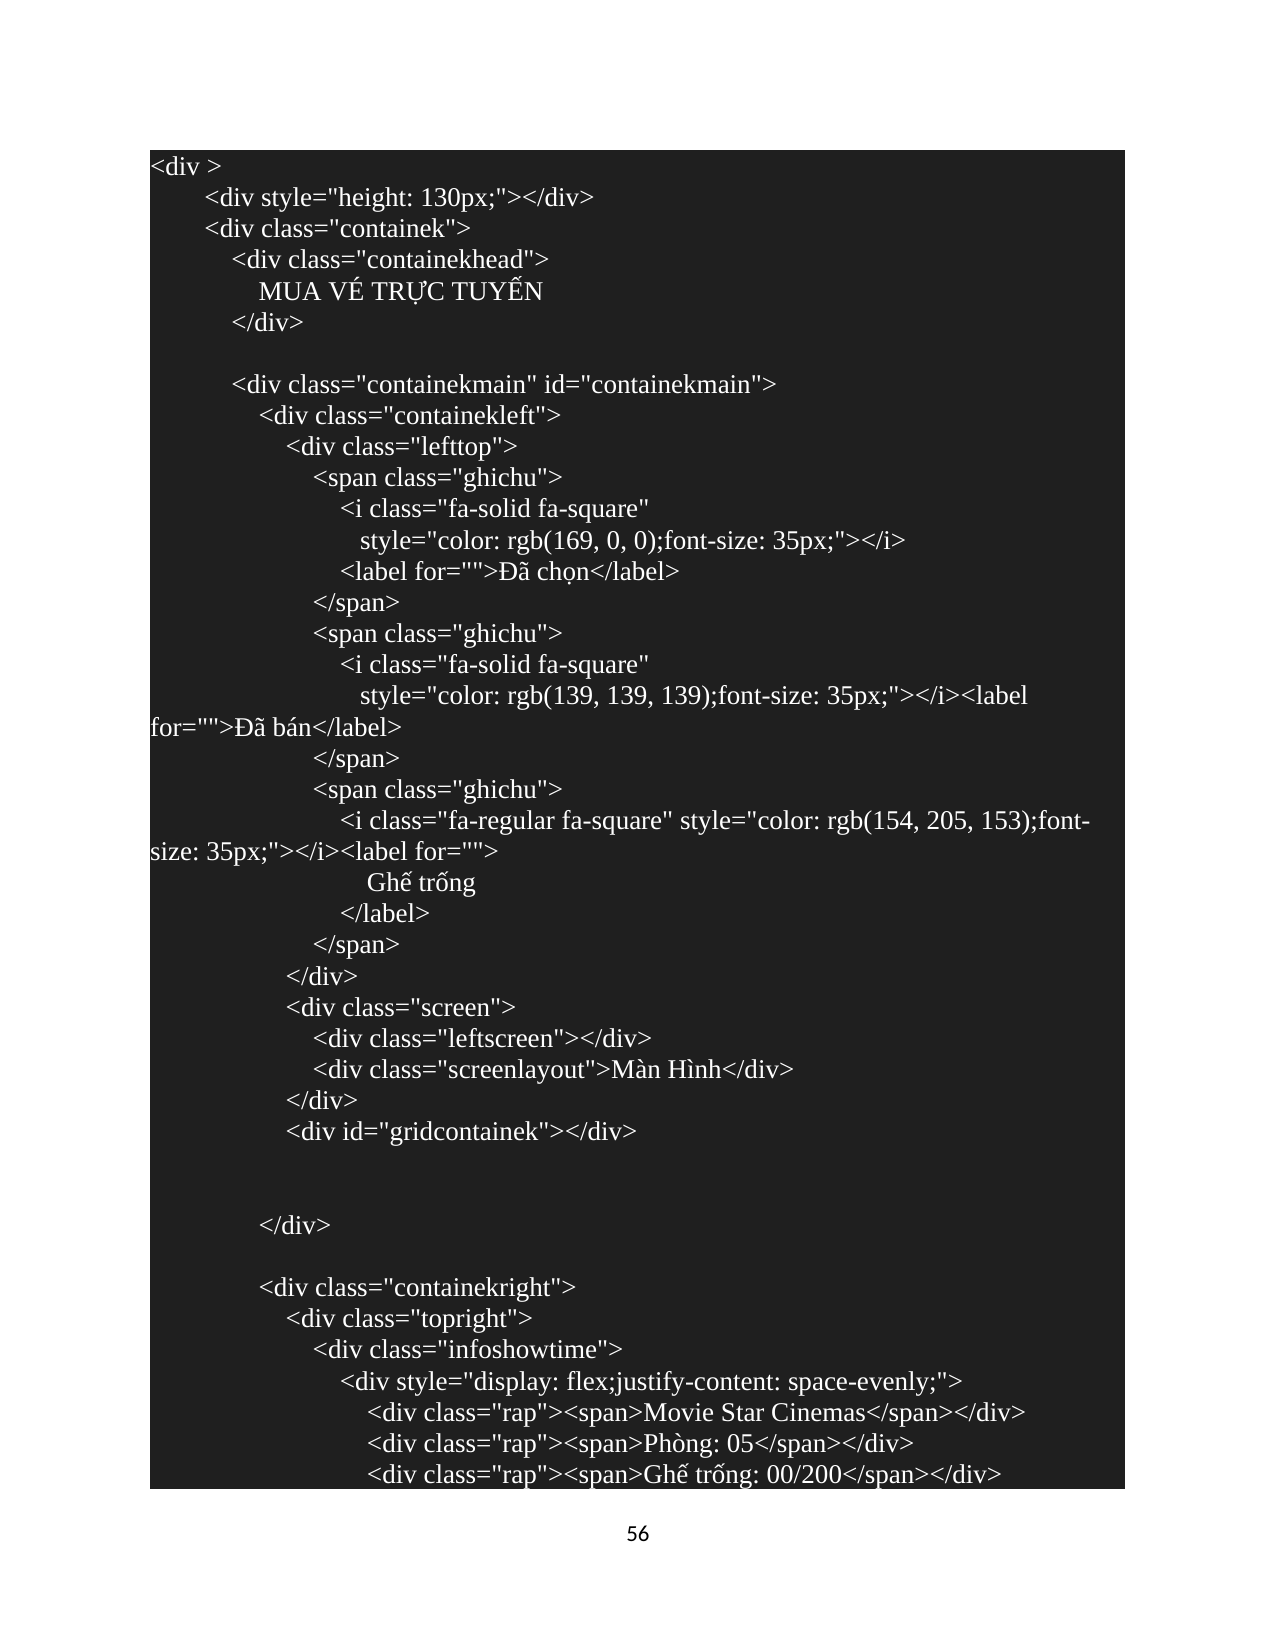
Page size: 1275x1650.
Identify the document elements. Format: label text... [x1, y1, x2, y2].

text </div> [150, 1084, 1125, 1116]
text <div class="rap"><span>Ghế trống: 00/200</span></div> [150, 1458, 1125, 1489]
text <div class="containekright"> [150, 1271, 1125, 1302]
text </label> [150, 897, 1125, 929]
text <div style="display: flex;justify-content: space-evenly;"> [150, 1365, 1125, 1396]
text <label for="">Đã chọn</label> [150, 555, 1125, 586]
text <span class="ghichu"> [150, 461, 1125, 493]
text </span> [150, 742, 1125, 773]
text <div > [150, 150, 1125, 181]
text <div class="leftscreen"></div> [150, 1022, 1125, 1053]
text </span> [150, 929, 1125, 960]
text <div class="lefttop"> [150, 430, 1125, 461]
text </div> [150, 960, 1125, 991]
text <div class="screen"> [150, 991, 1125, 1022]
text <div id="gridcontainek"></div> [150, 1116, 1125, 1147]
text </span> [150, 586, 1125, 617]
text <div class="containekmain" id="containekmain"> [150, 368, 1125, 399]
text <div class="topright"> [150, 1302, 1125, 1333]
text style="color: rgb(169, 0, 0);font-size: 35px;"></i> [150, 524, 1125, 555]
text <span class="ghichu"> [150, 617, 1125, 648]
text <div style="height: 130px;"></div> [150, 181, 1125, 212]
text </div> [150, 306, 1125, 337]
text </div> [150, 1209, 1125, 1240]
text <div class="containek"> [150, 212, 1125, 243]
text <div class="rap"><span>Movie Star Cinemas</span></div> [150, 1396, 1125, 1427]
text <span class="ghichu"> [150, 773, 1125, 804]
text <div class="containekleft"> [150, 399, 1125, 430]
text <div class="infoshowtime"> [150, 1333, 1125, 1365]
text Ghế trống [150, 866, 1125, 897]
text <i class="fa-solid fa-square" [150, 648, 1125, 679]
text <div class="containekhead"> [150, 243, 1125, 274]
text style="color: rgb(139, 139, 139);font-size: 35px;"></i><label for="">Đã bán</label> [150, 679, 1125, 742]
text <i class="fa-regular fa-square" style="color: rgb(154, 205, 153);font-size: 35px;"></i><label for=""> [150, 804, 1125, 866]
text <i class="fa-solid fa-square" [150, 493, 1125, 524]
text MUA VÉ TRỰC TUYẾN [150, 274, 1125, 306]
text <div class="rap"><span>Phòng: 05</span></div> [150, 1427, 1125, 1458]
text <div class="screenlayout">Màn Hình</div> [150, 1053, 1125, 1084]
